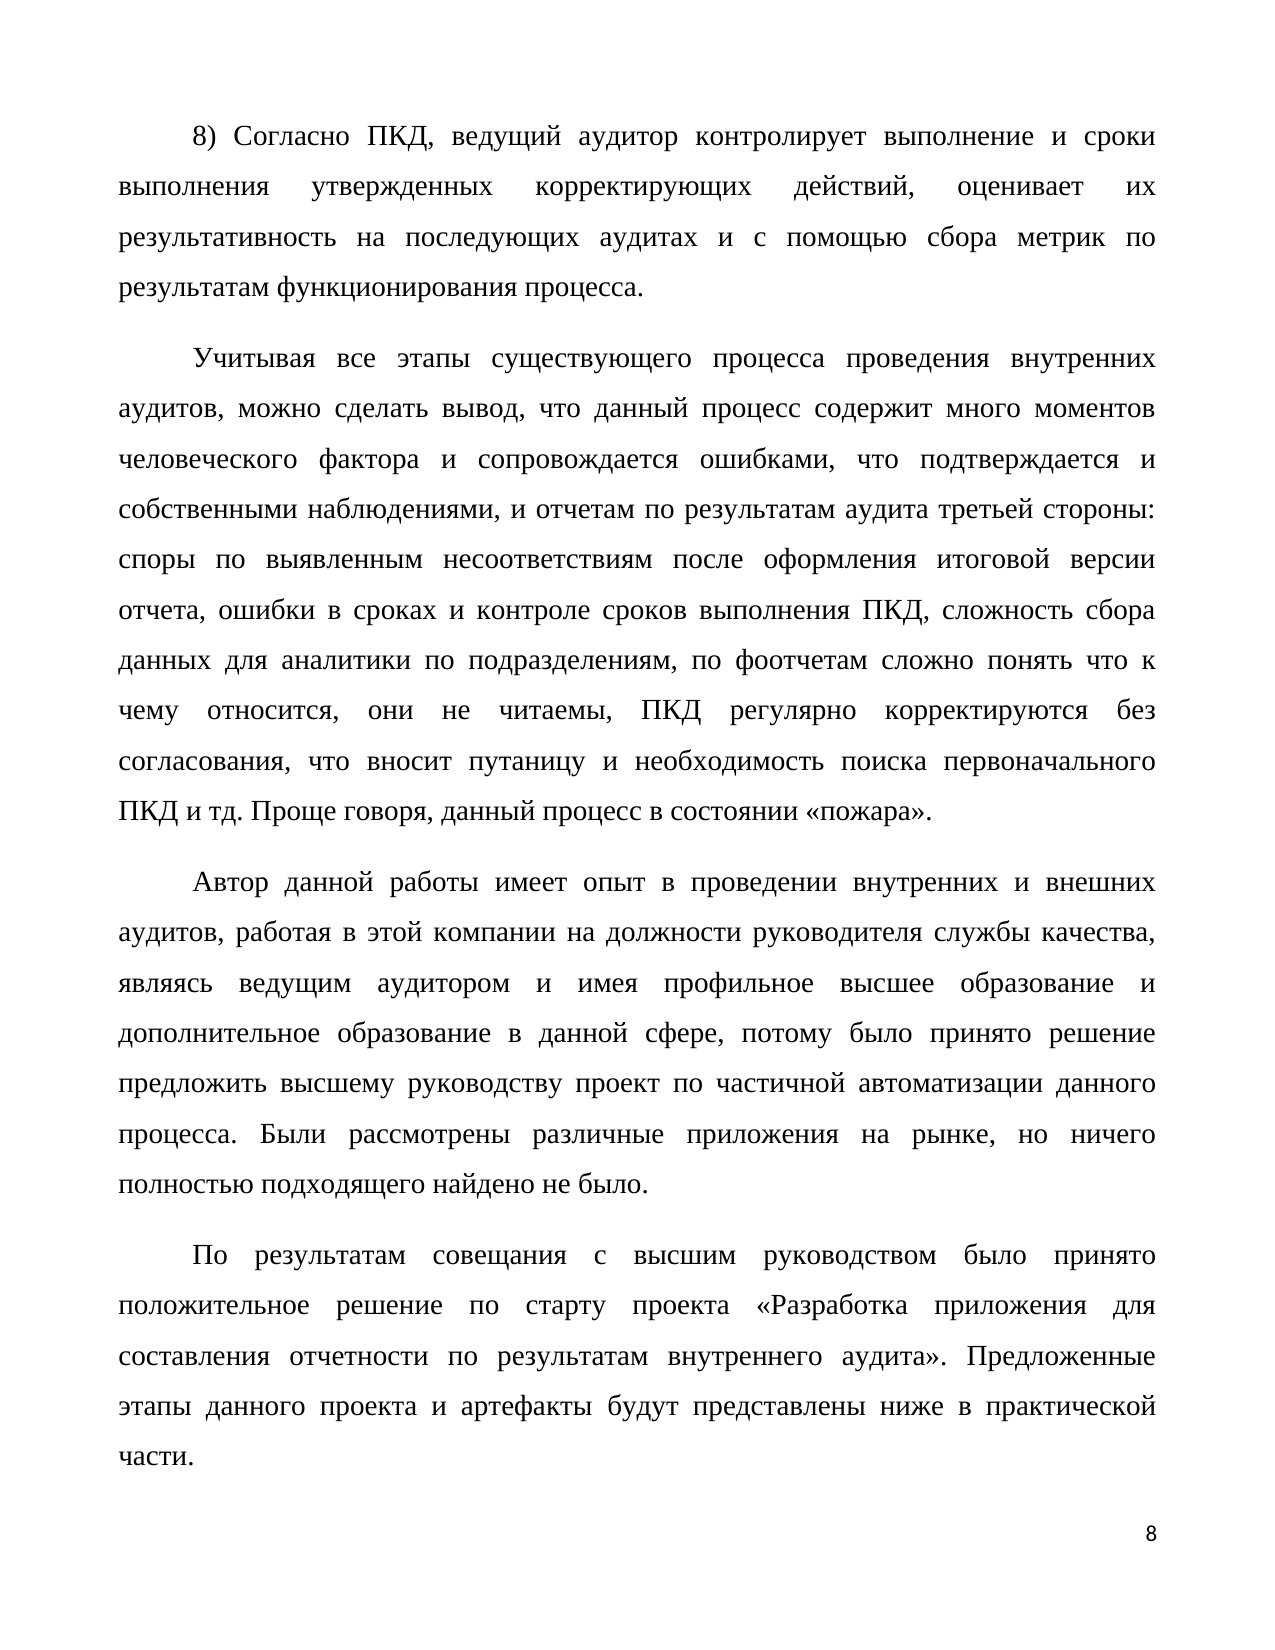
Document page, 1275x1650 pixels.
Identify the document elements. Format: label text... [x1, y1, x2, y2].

text 8) Согласно ПКД, ведущий аудитор контролирует выполнение и сроки выполнения утвержденных корректирующих действий, оценивает их результативность на последующих аудитах и с помощью сбора метрик по результатам функционирования процесса. [118, 118, 1157, 303]
text Учитывая все этапы существующего процесса проведения внутренних аудитов, можно сделать вывод, что данный процесс содержит много моментов человеческого фактора и сопровождается ошибками, что подтверждается и собственными наблюдениями, и отчетам по результатам аудита третьей стороны: споры по выявленным несоответствиям после оформления итоговой версии отчета, ошибки в сроках и контроле сроков выполнения ПКД, сложность сбора данных для аналитики по подразделениям, по фоотчетам сложно понять что к чему относится, они не читаемы, ПКД регулярно корректируются без согласования, что вносит путаницу и необходимость поиска первоначального ПКД и тд. Проще говоря, данный процесс в состоянии «пожара». [118, 340, 1157, 827]
text По результатам совещания с высшим руководством было принято положительное решение по старту проекта «Разработка приложения для составления отчетности по результатам внутреннего аудита». Предложенные этапы данного проекта и артефакты будут представлены ниже в практической части. [118, 1237, 1157, 1472]
text Автор данной работы имеет опыт в проведении внутренних и внешних аудитов, работая в этой компании на должности руководителя службы качества, являясь ведущим аудитором и имея профильное высшее образование и дополнительное образование в данной сфере, потому было принято решение предложить высшему руководству проект по частичной автоматизации данного процесса. Были рассмотрены различные приложения на рынке, но ничего полностью подходящего найдено не было. [118, 864, 1157, 1199]
